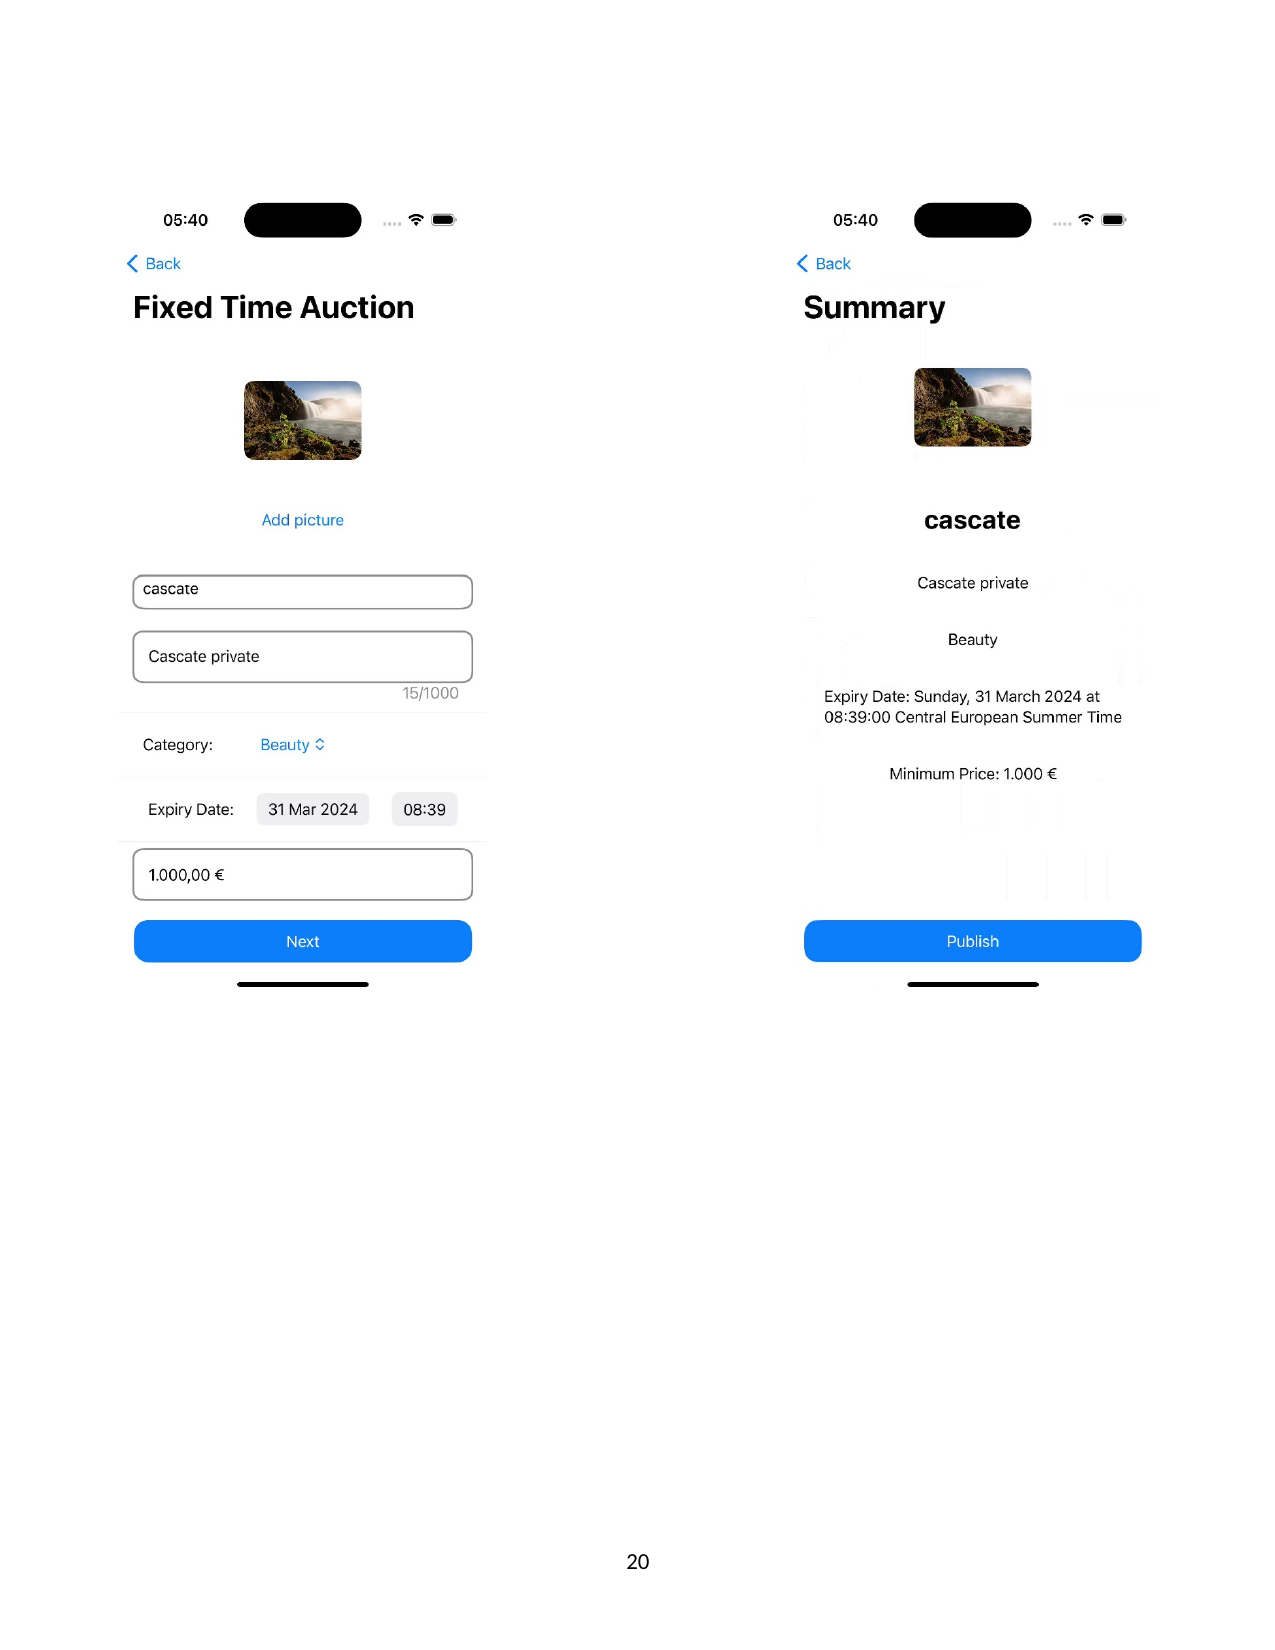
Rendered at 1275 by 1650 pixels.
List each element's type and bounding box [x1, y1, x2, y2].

picture [788, 192, 1154, 989]
picture [118, 192, 487, 994]
